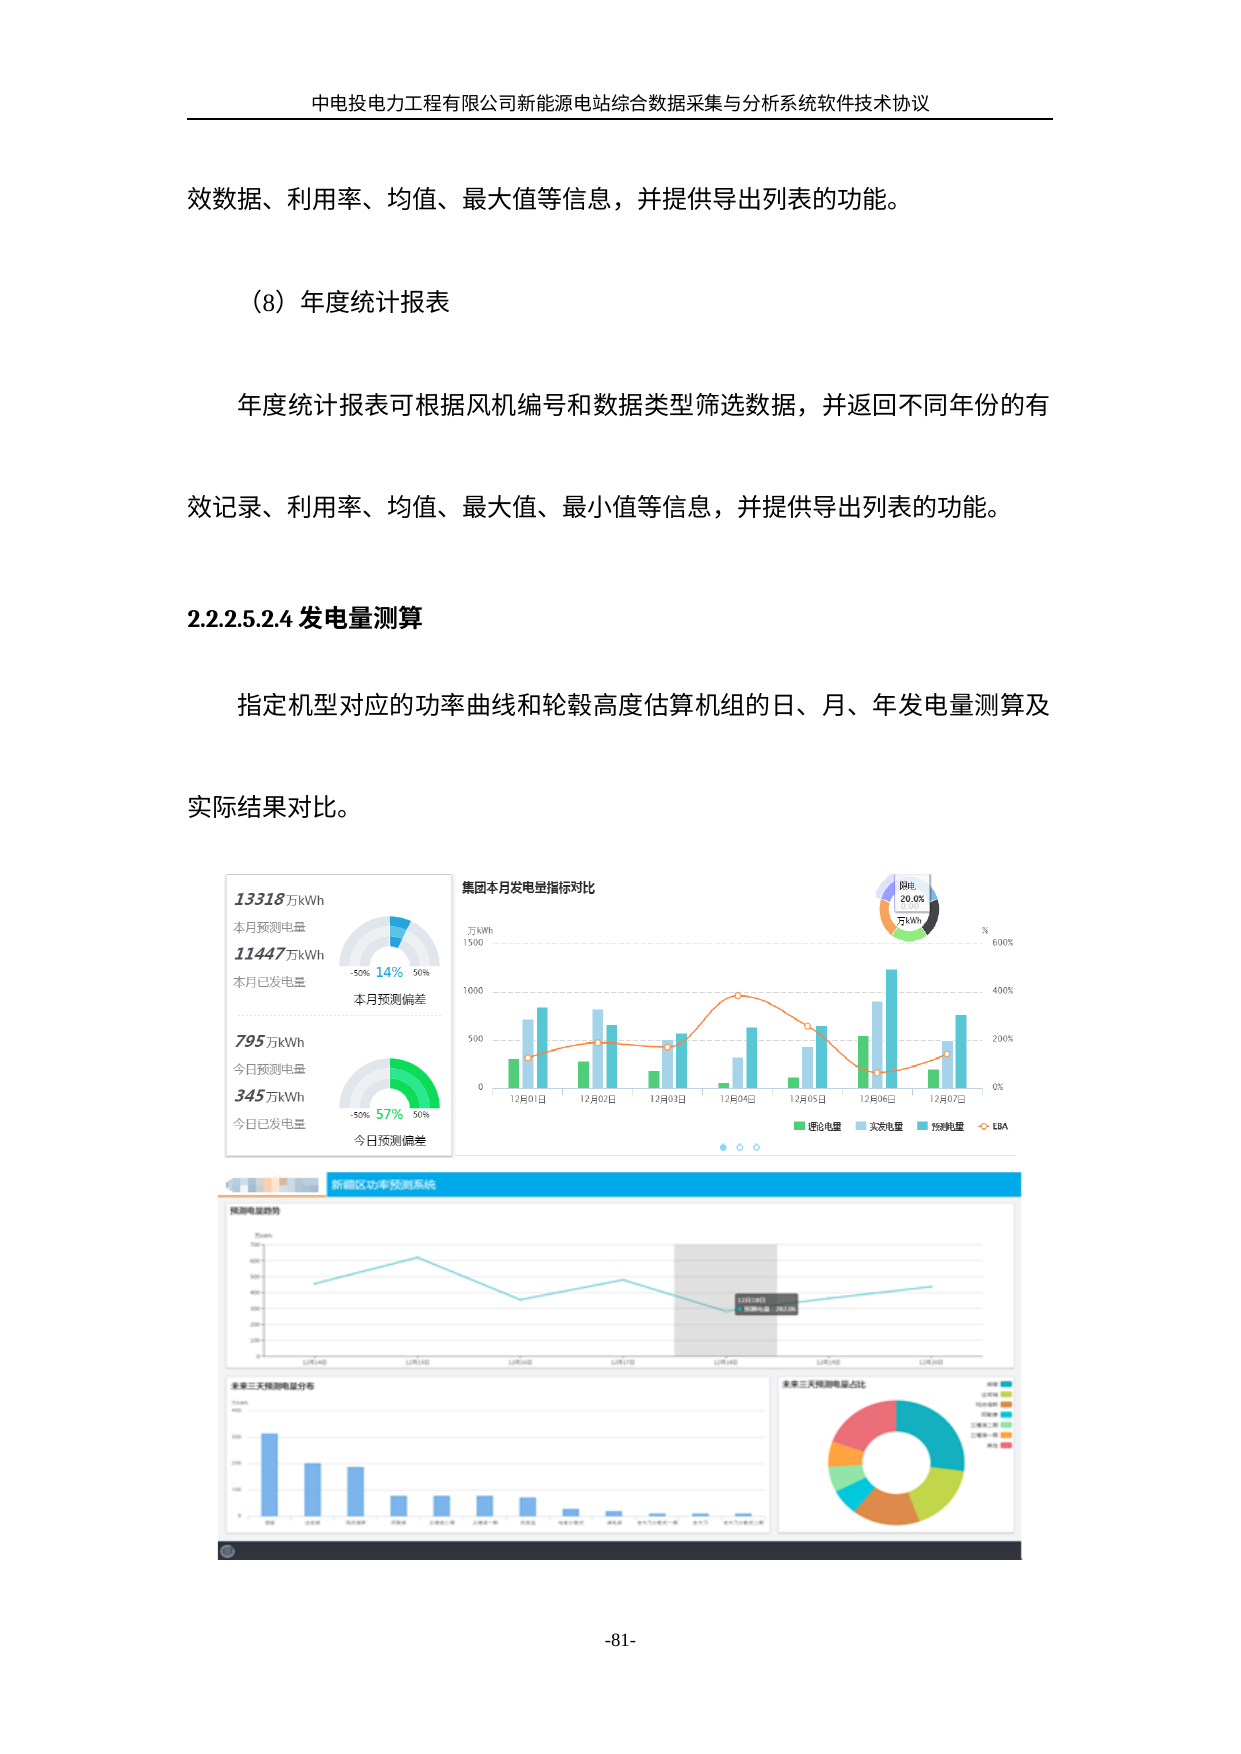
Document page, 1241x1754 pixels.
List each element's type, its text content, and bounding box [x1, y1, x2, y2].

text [187, 164, 1053, 232]
text （8）年度统计报表 [187, 267, 1053, 335]
picture [224, 874, 1017, 1158]
text 指定机型对应的功率曲线和轮毂高度估算机组的日、月、年发电量测算及实际结果对比。 [187, 669, 1053, 839]
picture [217, 1171, 1023, 1560]
text 年度统计报表可根据风机编号和数据类型筛选数据，并返回不同年份的有效记录、利用率、均值、最大值、最小值等信息，并提供导出列表的功能。 [187, 370, 1053, 540]
subtitle 2.2.2.5.2.4发电量测算 [187, 583, 1053, 651]
